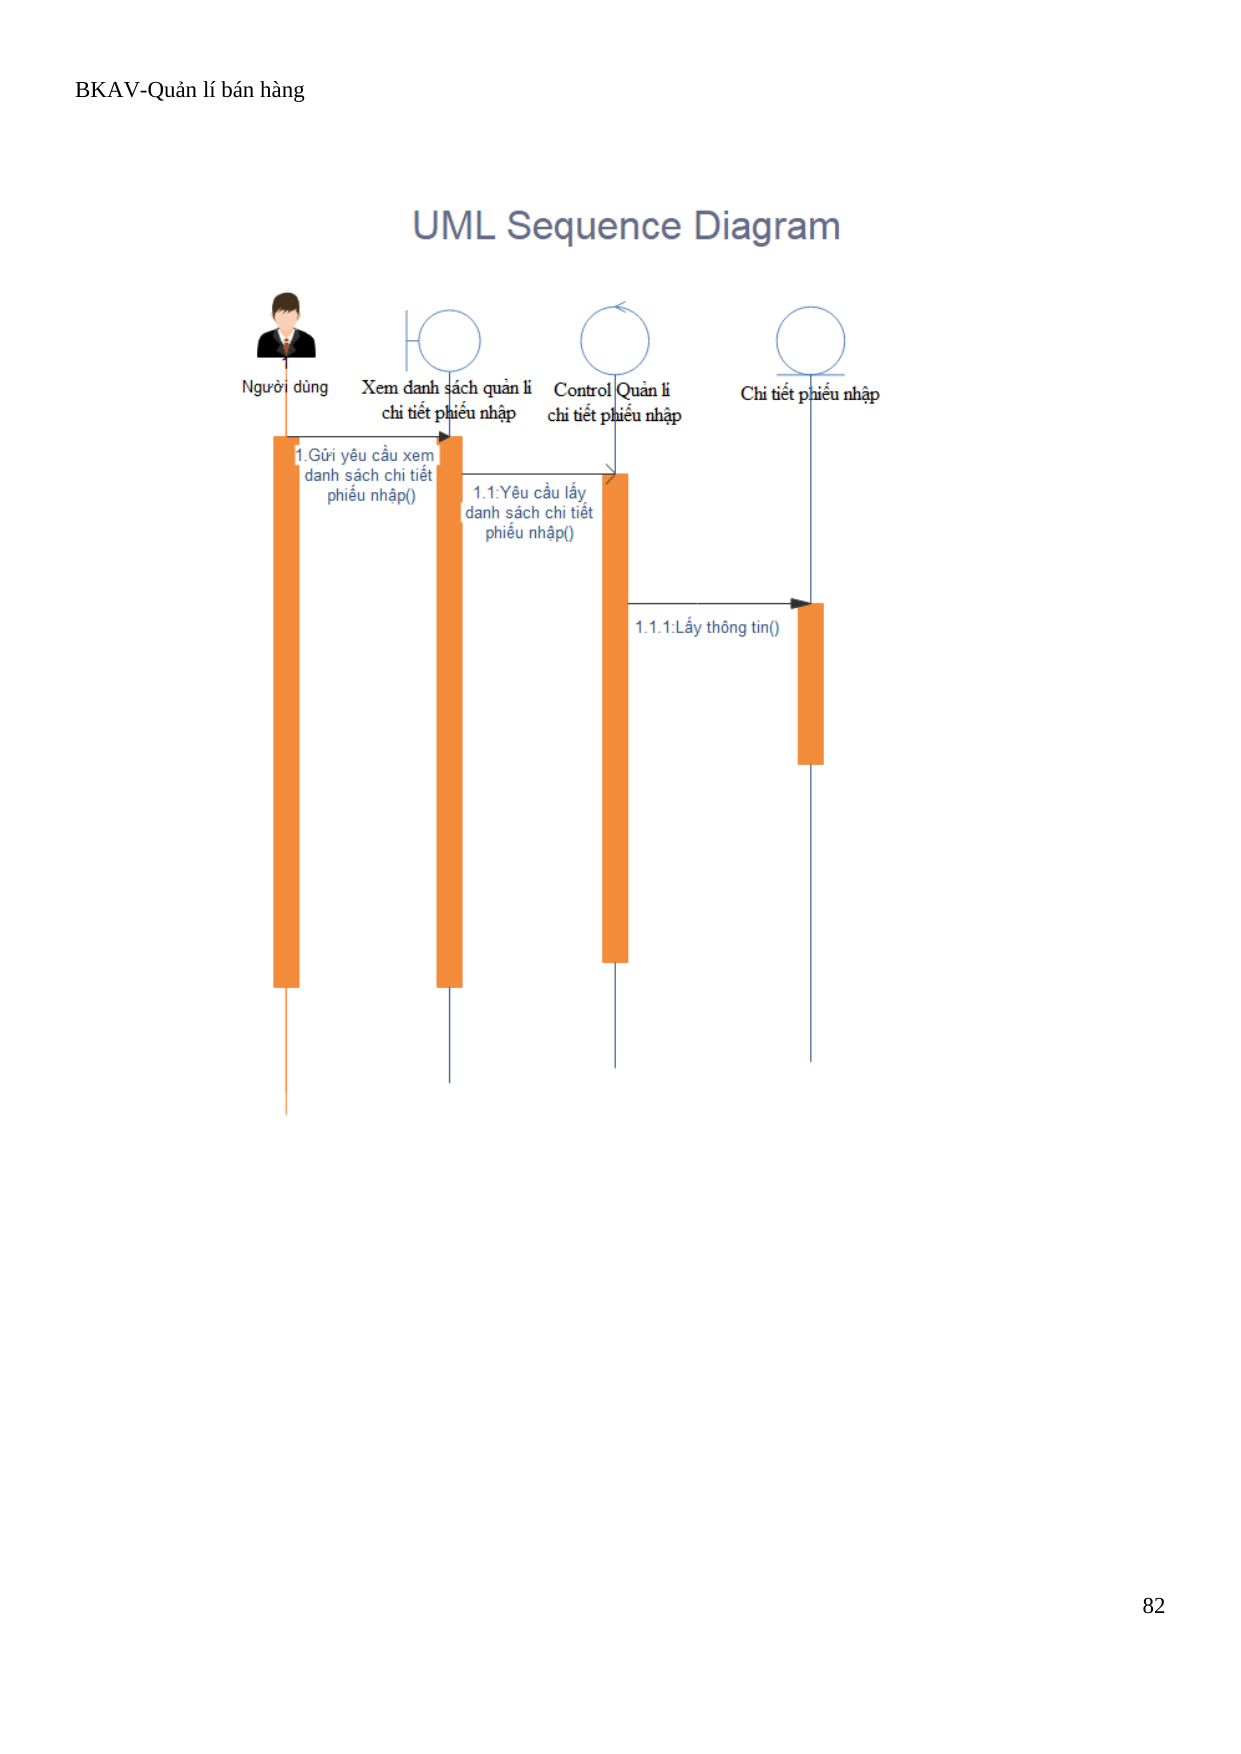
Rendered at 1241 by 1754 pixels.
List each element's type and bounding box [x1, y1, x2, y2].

picture [119, 126, 1108, 1525]
